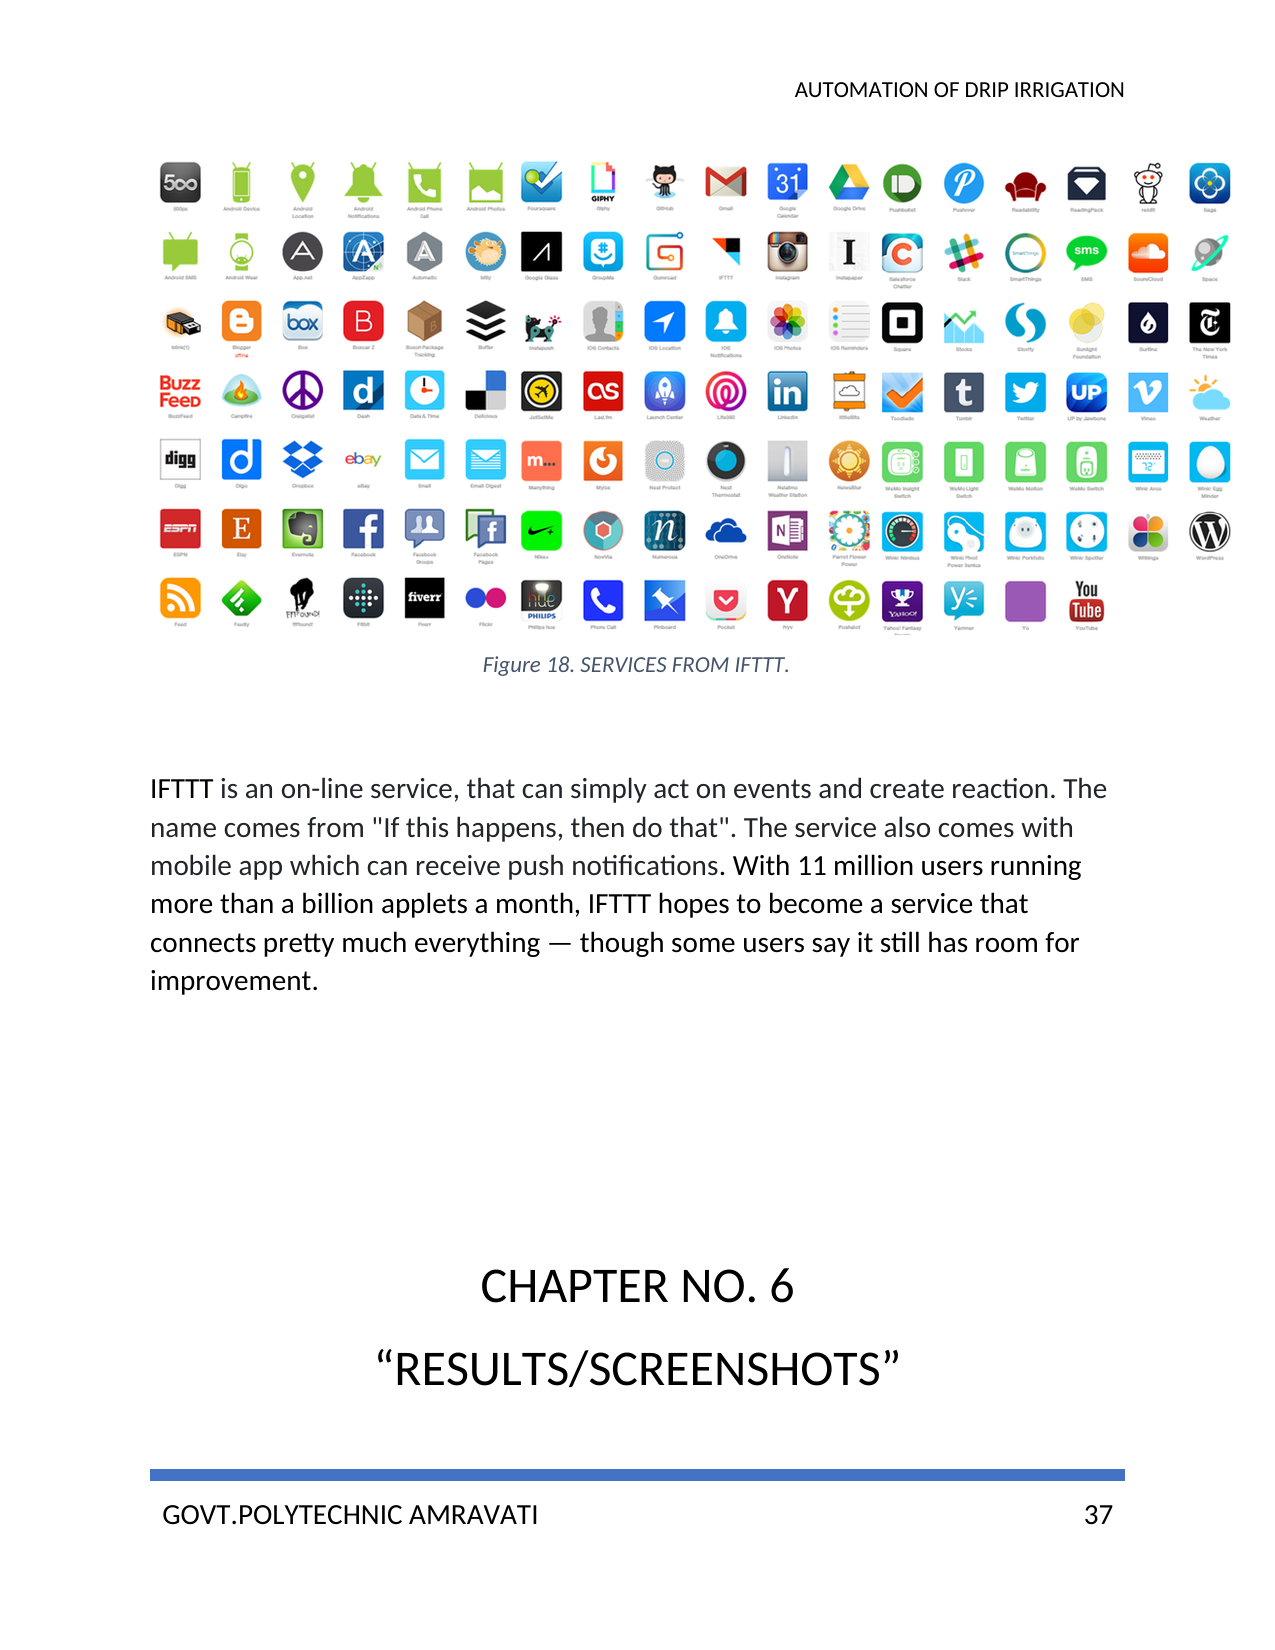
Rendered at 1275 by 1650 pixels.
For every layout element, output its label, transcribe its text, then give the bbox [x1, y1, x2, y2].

text Figure 18. SERVICES FROM IFTTT. [150, 650, 1125, 678]
picture [150, 150, 1238, 635]
subtitle IFTTT is an on-line service, that can simply act on events and create reaction. The name comes from "If this happens, then do that". The service also comes with mobile app which can receive push notifications. With 11 million users running more than a billion applets a month, IFTTT hopes to become a service that connects pretty much everything — though some users say it still has room for improvement. [150, 770, 1125, 998]
text CHAPTER NO. 6 [150, 1254, 1125, 1315]
text “RESULTS/SCREENSHOTS” [150, 1337, 1125, 1398]
